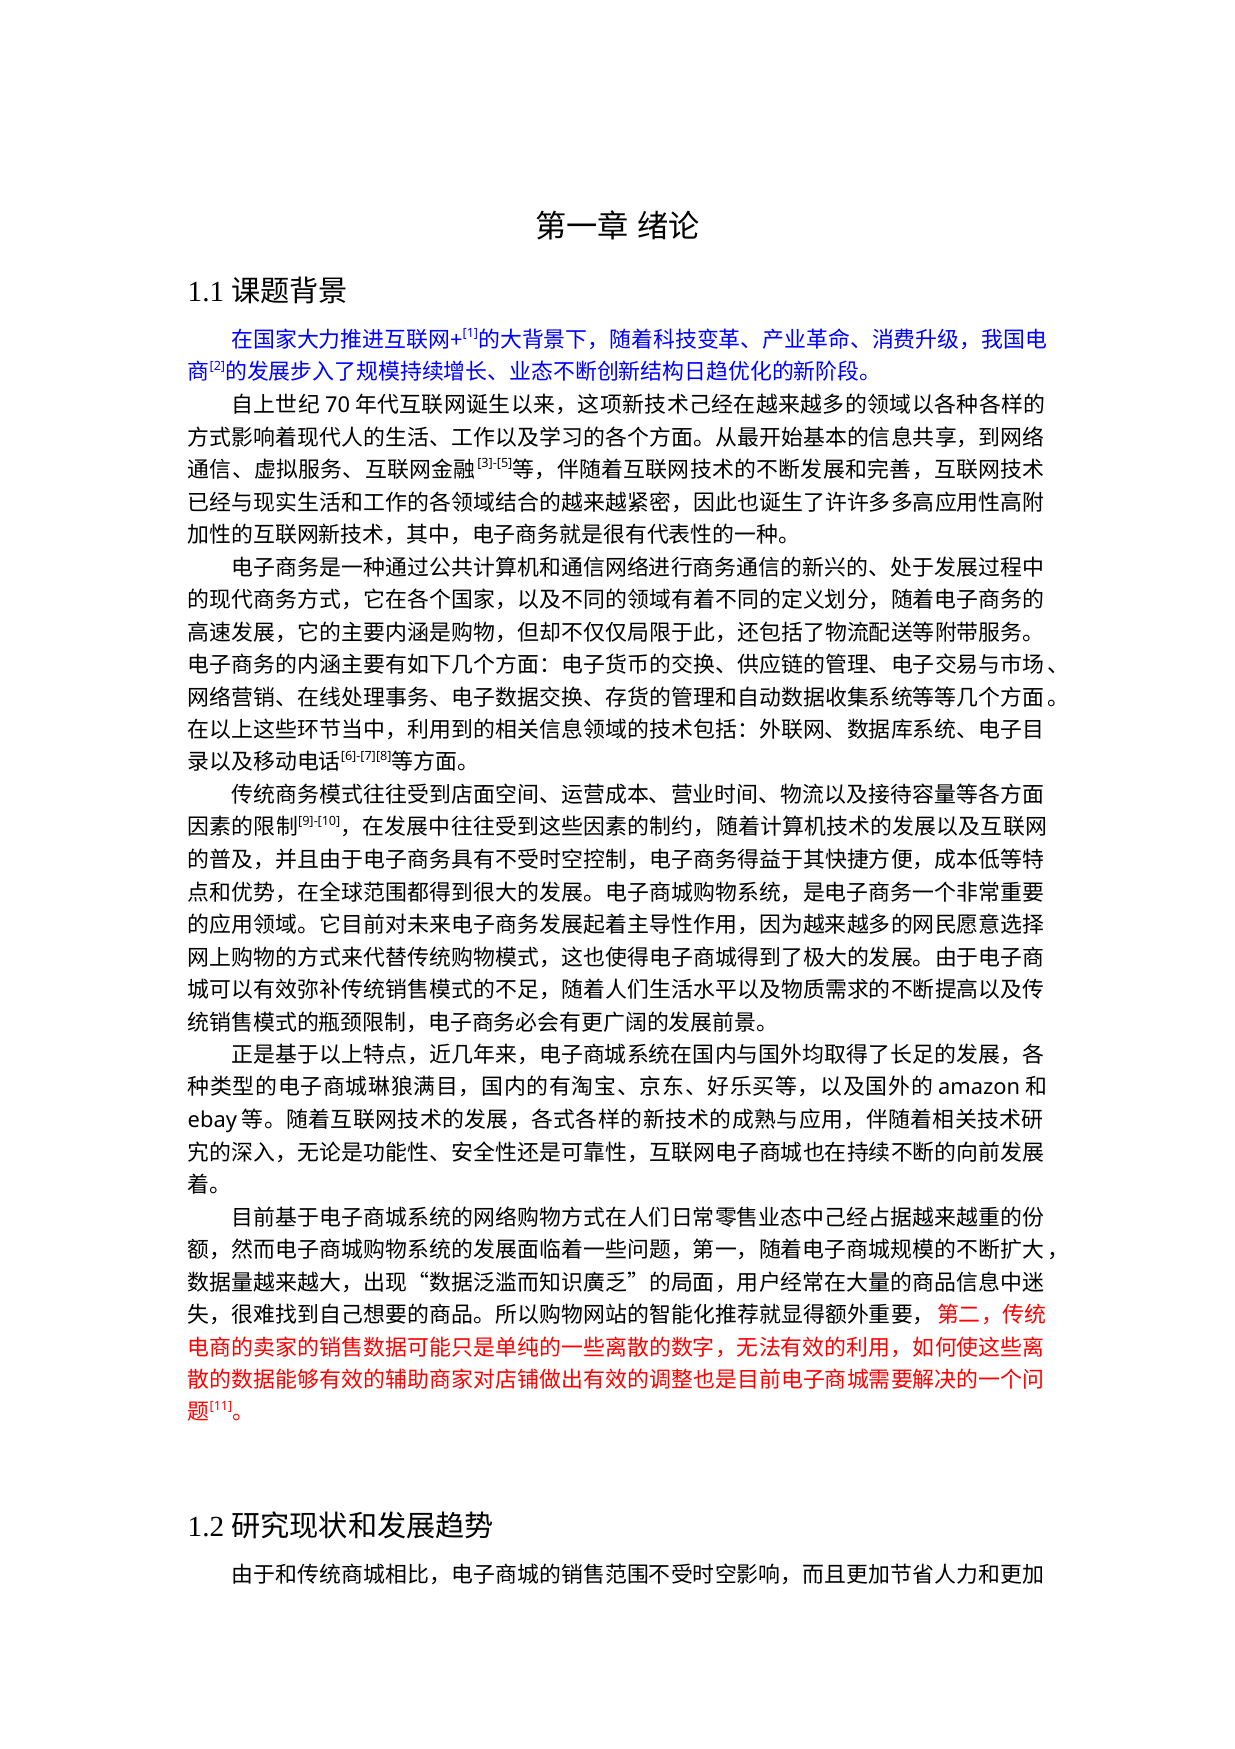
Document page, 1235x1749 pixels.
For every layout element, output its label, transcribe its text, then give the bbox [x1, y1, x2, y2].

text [187, 1557, 1047, 1589]
text 电子商务是一种通过公共计算机和通信网络进行商务通信的新兴的、处于发展过程中的现代商务方式，它在各个国家，以及不同的领域有着不同的定义划分，随着电子商务的高速发展，它的主要内涵是购物，但却不仅仅局限于此，还包括了物流配送等附带服务。电子商务的内涵主要有如下几个方面：电子货币的交换、供应链的管理、电子交易与市场、网络营销、在线处理事务、电子数据交换、存货的管理和自动数据收集系统等等几个方面。在以上这些环节当中，利用到的相关信息领域的技术包括：外联网、数据库系统、电子目录以及移动电话[6-8]等方面。 [187, 549, 1047, 777]
text 目前基于电子商城系统的网络购物方式在人们日常零售业态中己经占据越来越重的份额，然而电子商城购物系统的发展面临着一些问题，第一，随着电子商城规模的不断扩大，数据量越来越大，出现“数据泛滥而知识廣乏”的局面，用户经常在大量的商品信息中迷失，很难找到自己想要的商品。所以购物网站的智能化推荐就显得额外重要，第二，传统电商的卖家的销售数据可能只是单纯的一些离散的数字，无法有效的利用，如何使这些离散的数据能够有效的辅助商家对店铺做出有效的调整也是目前电子商城需要解决的一个问题[11]。 [187, 1199, 1047, 1427]
text 自上世纪70年代互联网诞生以来，这项新技术己经在越来越多的领域以各种各样的方式影响着现代人的生活、工作以及学习的各个方面。从最开始基本的信息共享，到网络通信、虚拟服务、互联网金融[3-5]等，伴随着互联网技术的不断发展和完善，互联网技术已经与现实生活和工作的各领域结合的越来越紧密，因此也诞生了许许多多高应用性高附加性的互联网新技术，其中，电子商务就是很有代表性的一种。 [187, 387, 1047, 549]
text 在国家大力推进互联网+[1]的大背景下，随着科技变革、产业革命、消费升级，我国电商[2]的发展步入了规模持续增长、业态不断创新结构日趋优化的新阶段。 [187, 322, 1047, 387]
text 1.2 研究现状和发展趋势 [187, 1492, 1047, 1557]
list 绪论 [187, 192, 1047, 257]
text 1.1 课题背景 [187, 257, 1047, 322]
text 正是基于以上特点，近几年来，电子商城系统在国内与国外均取得了长足的发展，各种类型的电子商城琳狼满目，国内的有淘宝、京东、好乐买等，以及国外的amazon和ebay等。随着互联网技术的发展，各式各样的新技术的成熟与应用，伴随着相关技术研宄的深入，无论是功能性、安全性还是可靠性，互联网电子商城也在持续不断的向前发展着。 [187, 1037, 1047, 1199]
text 传统商务模式往往受到店面空间、运营成本、营业时间、物流以及接待容量等各方面因素的限制[9-10]，在发展中往往受到这些因素的制约，随着计算机技术的发展以及互联网的普及，并且由于电子商务具有不受时空控制，电子商务得益于其快捷方便，成本低等特点和优势，在全球范围都得到很大的发展。电子商城购物系统，是电子商务一个非常重要的应用领域。它目前对未来电子商务发展起着主导性作用，因为越来越多的网民愿意选择网上购物的方式来代替传统购物模式，这也使得电子商城得到了极大的发展。由于电子商城可以有效弥补传统销售模式的不足，随着人们生活水平以及物质需求的不断提高以及传统销售模式的瓶颈限制，电子商务必会有更广阔的发展前景。 [187, 777, 1047, 1037]
